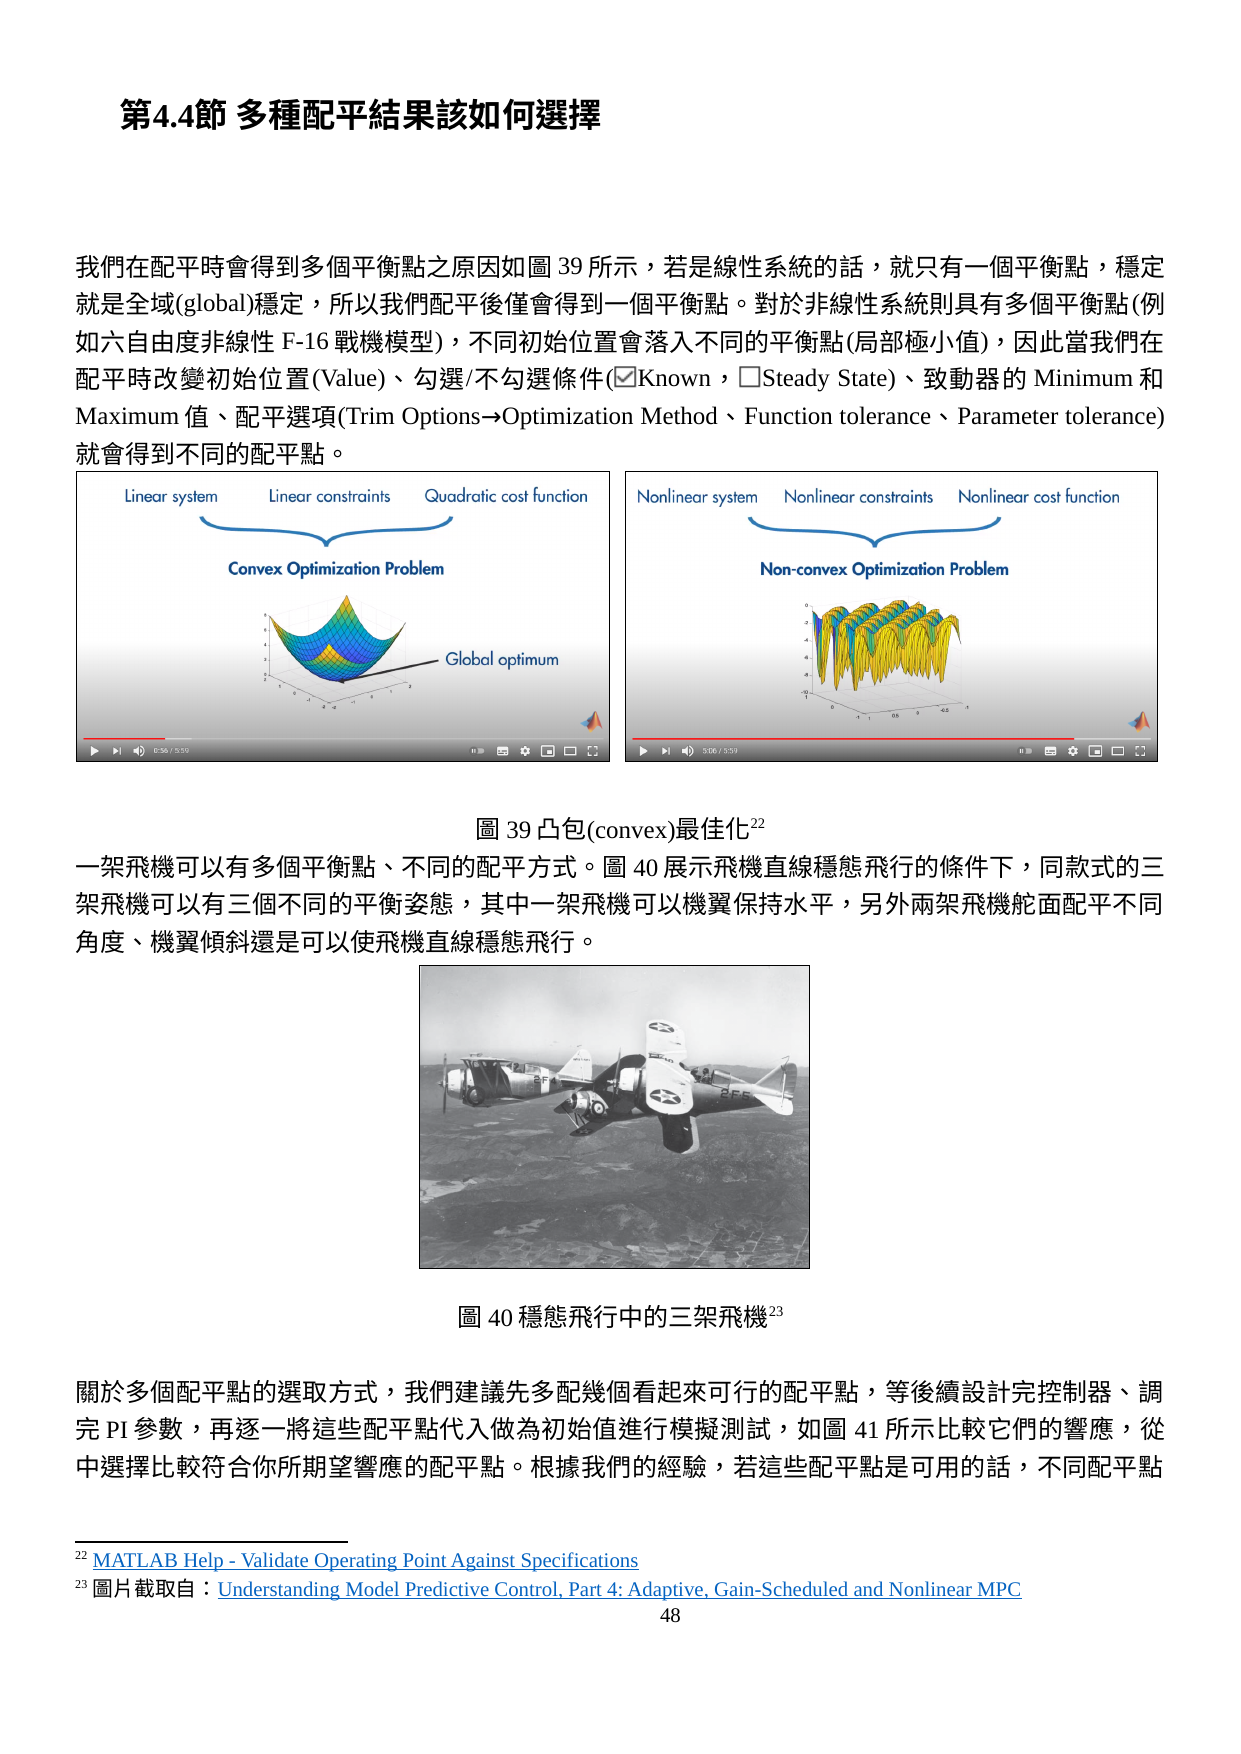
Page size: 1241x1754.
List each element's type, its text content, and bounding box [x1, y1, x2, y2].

subtitle 多種配平結果該如何選擇 [119, 75, 1165, 150]
text 圖 40 穩態飛行中的三架飛機 [75, 1296, 1165, 1334]
text 我們在配平時會得到多個平衡點之原因如圖 39所示，若是線性系統的話，就只有一個平衡點，穩定就是全域(global)穩定，所以我們配平後僅會得到一個平衡點。對於非線性系統則具有多個平衡點(例如六自由度非線性F-16戰機模型)，不同初始位置會落入不同的平衡點(局部極小值)，因此當我們在配平時改變初始位置(Value)、勾選/不勾選條件(Known，Steady State)、致動器的Minimum和Maximum值、配平選項(Trim Options→Optimization Method、Function tolerance、Parameter tolerance)就會得到不同的配平點。 [75, 246, 1165, 471]
text 一架飛機可以有多個平衡點、不同的配平方式。圖 40展示飛機直線穩態飛行的條件下，同款式的三架飛機可以有三個不同的平衡姿態，其中一架飛機可以機翼保持水平，另外兩架飛機舵面配平不同角度、機翼傾斜還是可以使飛機直線穩態飛行。 [75, 846, 1165, 959]
picture [613, 365, 638, 389]
picture [626, 472, 1157, 761]
picture [420, 966, 809, 1268]
picture [738, 365, 762, 389]
text 圖 39 凸包(convex)最佳化 [75, 809, 1165, 846]
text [75, 1371, 1165, 1484]
picture [77, 472, 609, 761]
